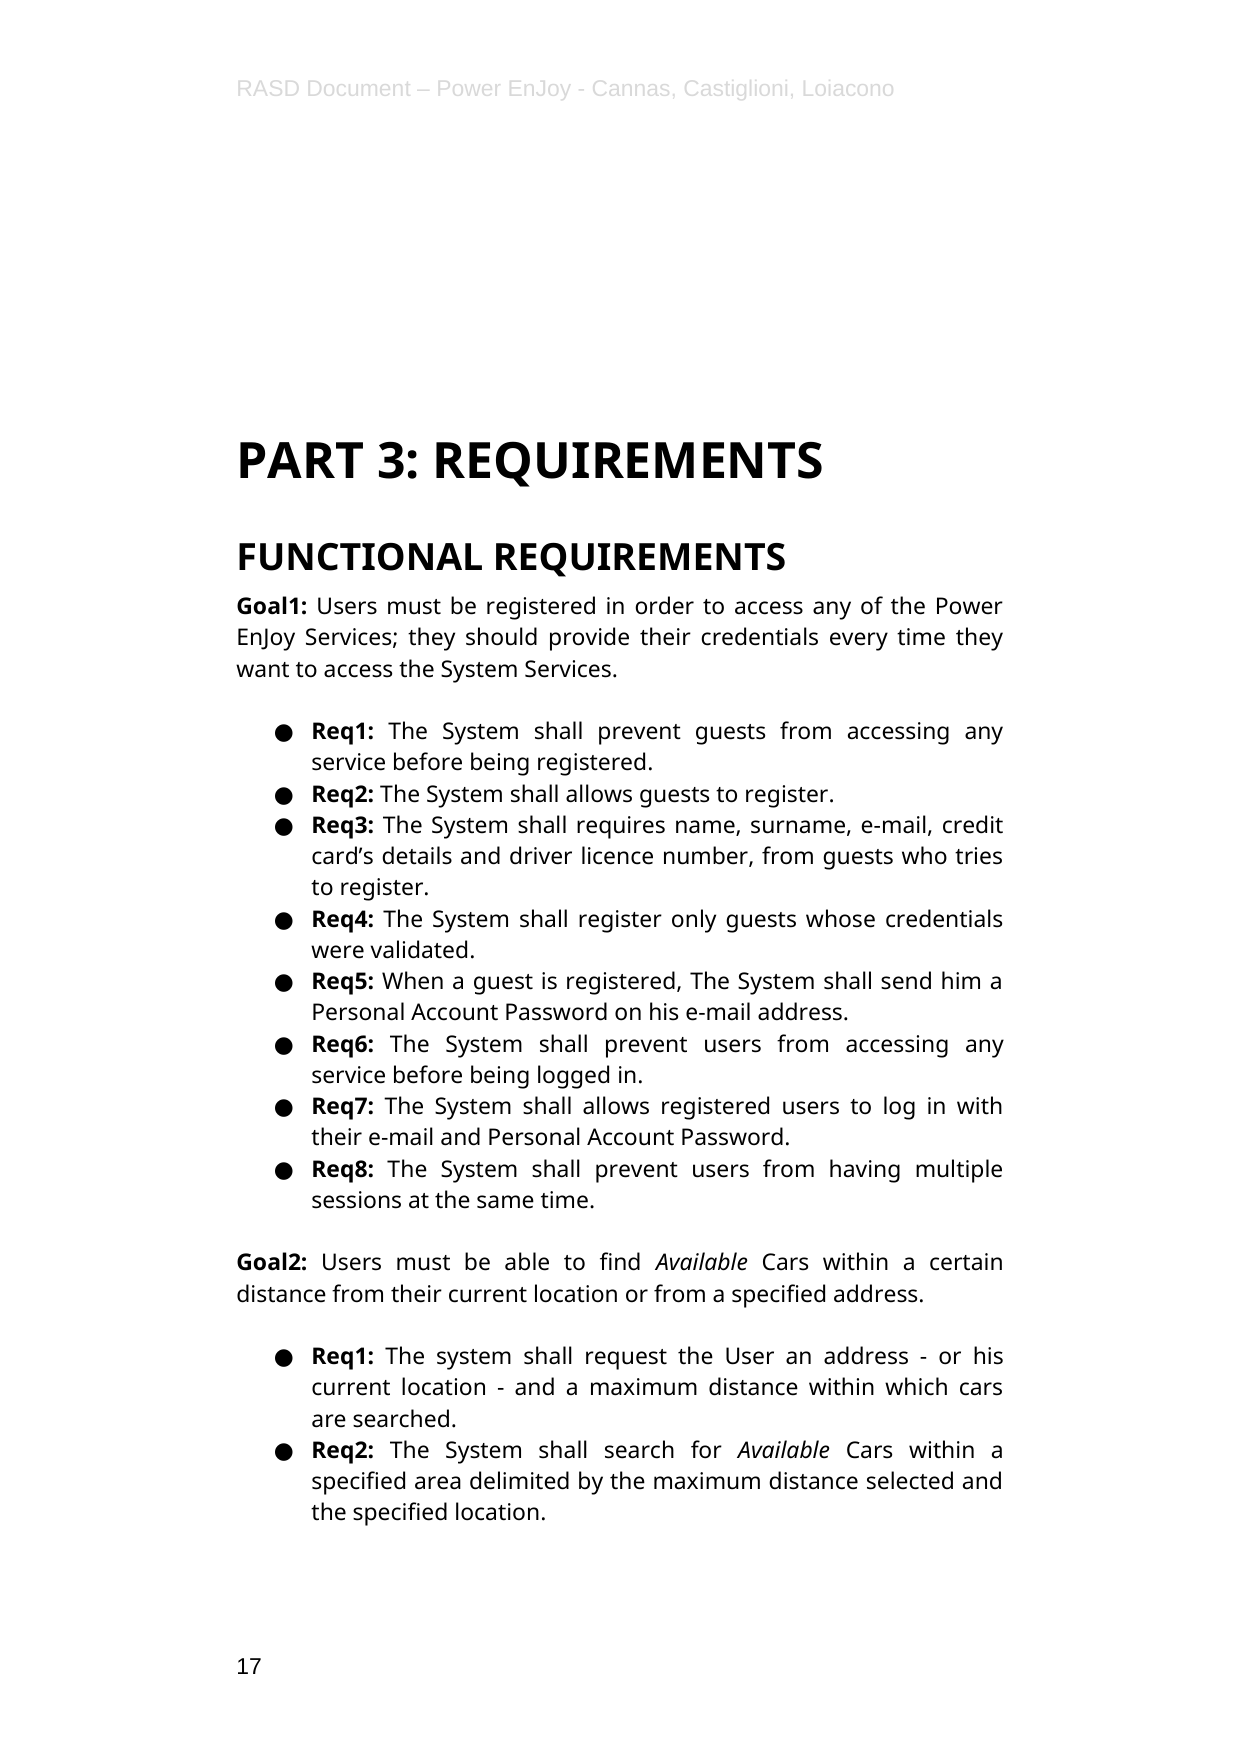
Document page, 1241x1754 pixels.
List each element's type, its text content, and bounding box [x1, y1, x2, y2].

list Req7: The System shall allows registered users to log in with their e-mail and Personal Account Password. [274, 1090, 1004, 1153]
subtitle FUNCTIONAL REQUIREMENTS [236, 531, 1004, 582]
text Goal2: Users must be able to find Available Cars within a certain distance from their current location or from a specified address. [236, 1246, 1004, 1309]
text Goal1: Users must be registered in order to access any of the Power EnJoy Services; they should provide their credentials every time they want to access the System Services. [236, 590, 1004, 684]
list Req2: The System shall allows guests to register. [274, 778, 1004, 809]
list Req6: The System shall prevent users from accessing any service before being logged in. [274, 1028, 1004, 1090]
list Req1: The System shall prevent guests from accessing any service before being registered. [274, 715, 1004, 778]
list Req4: The System shall register only guests whose credentials were validated. [274, 903, 1004, 965]
list Req2: The System shall search for Available Cars within a specified area delimited by the maximum distance selected and the specified location. [274, 1434, 1004, 1528]
list Req8: The System shall prevent users from having multiple sessions at the same time. [274, 1153, 1004, 1215]
subtitle PART 3: REQUIREMENTS [236, 425, 1004, 493]
list Req3: The System shall requires name, surname, e-mail, credit card’s details and driver licence number, from guests who tries to register. [274, 809, 1004, 903]
list Req1: The system shall request the User an address - or his current location - and a maximum distance within which cars are searched. [274, 1340, 1004, 1434]
list Req5: When a guest is registered, The System shall send him a Personal Account Password on his e-mail address. [274, 965, 1004, 1028]
